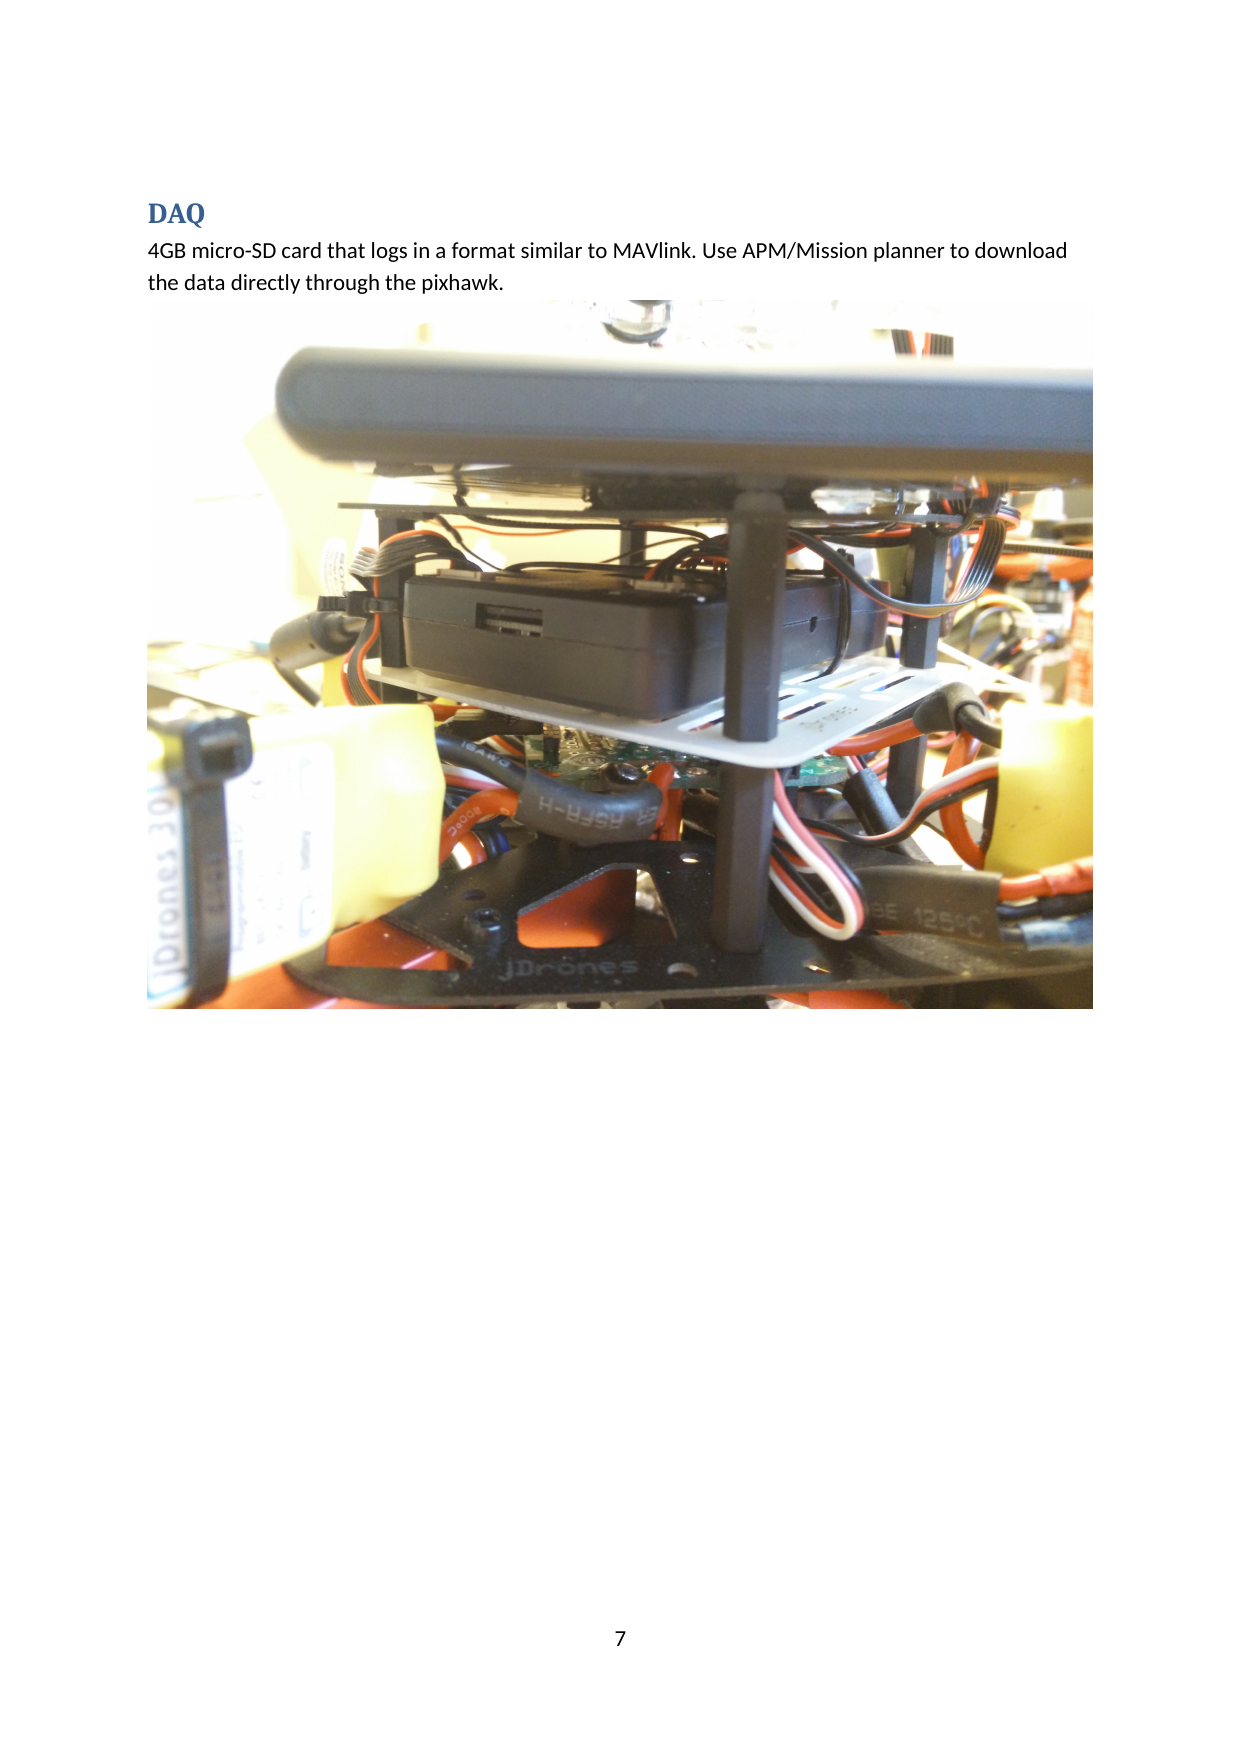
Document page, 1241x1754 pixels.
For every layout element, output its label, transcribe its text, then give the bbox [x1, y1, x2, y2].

picture [147, 300, 1093, 1009]
subtitle DAQ [148, 198, 1093, 231]
text 4GB micro-SD card that logs in a format similar to MAVlink. Use APM/Mission planner to download the data directly through the pixhawk. [148, 236, 1093, 300]
